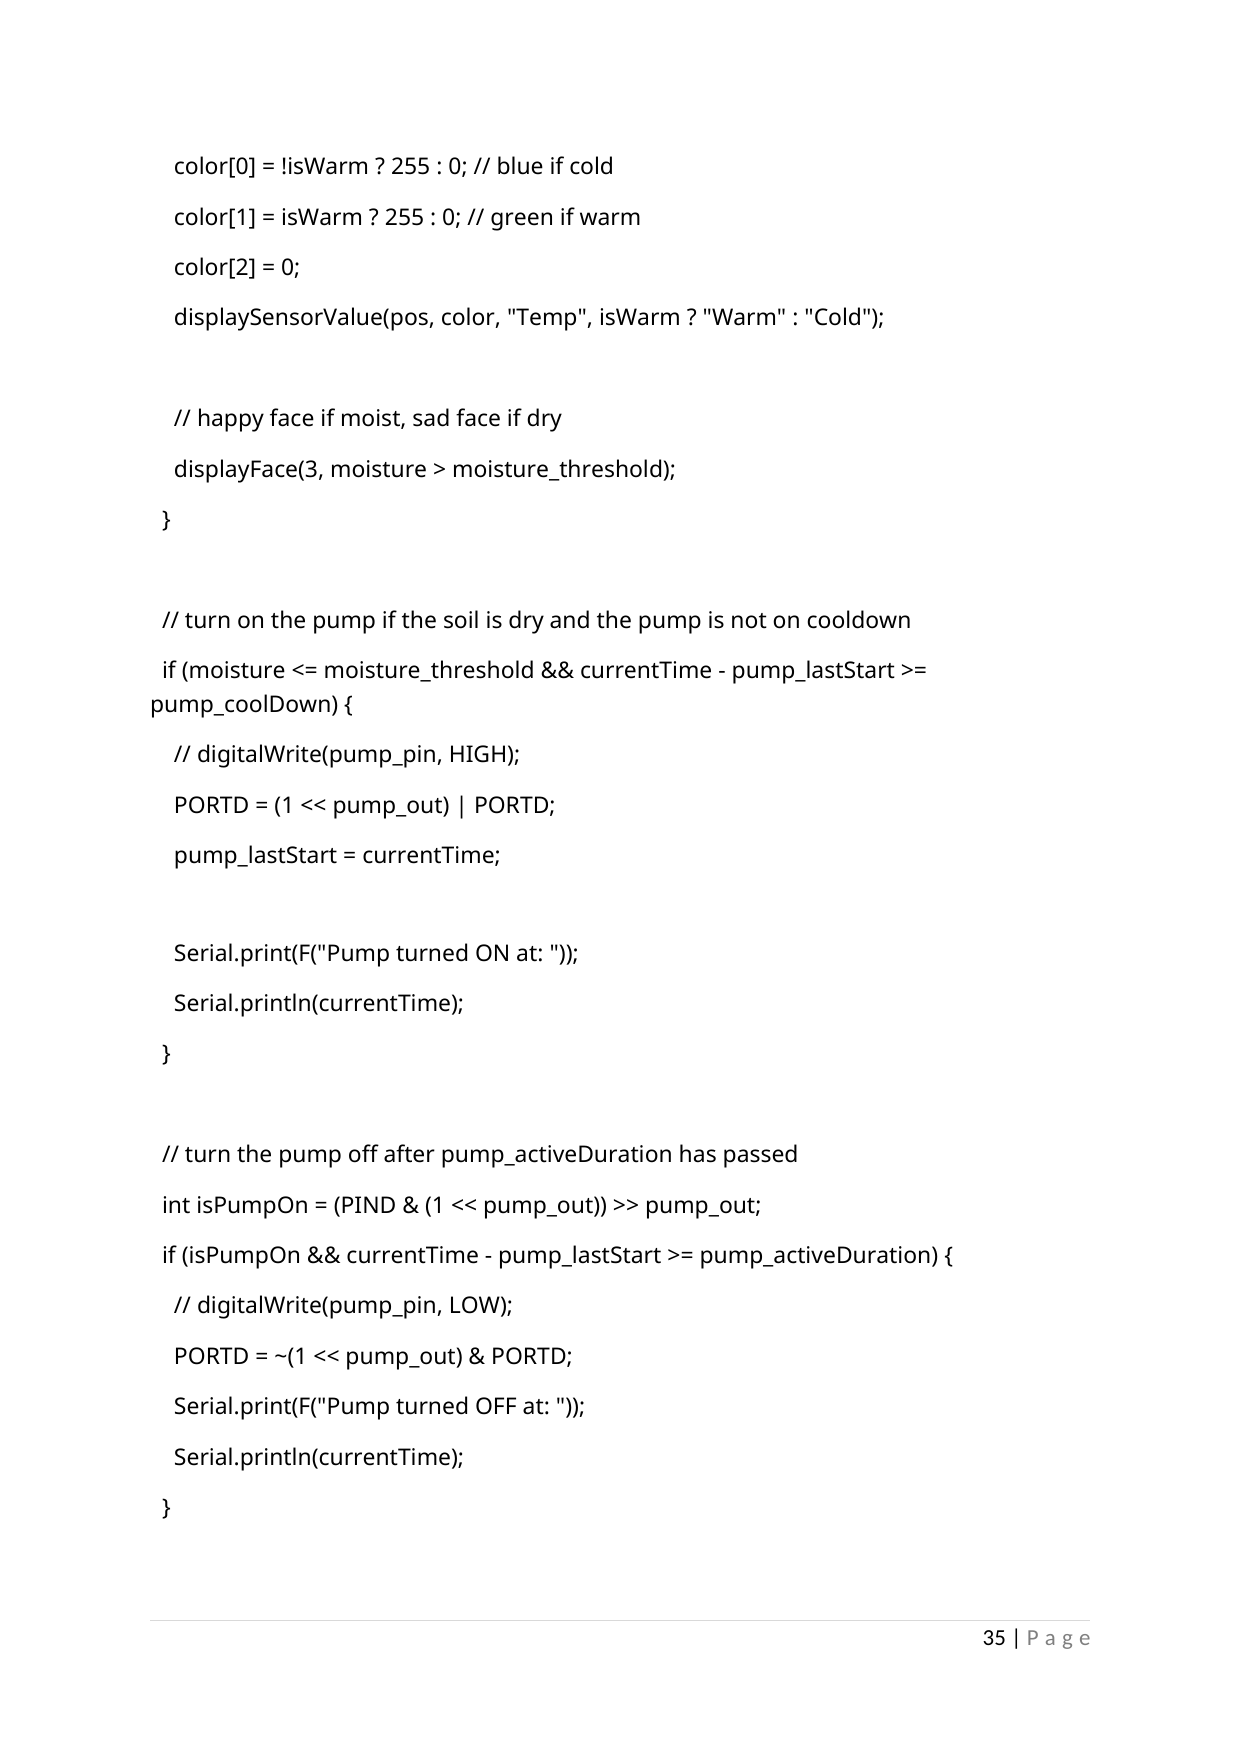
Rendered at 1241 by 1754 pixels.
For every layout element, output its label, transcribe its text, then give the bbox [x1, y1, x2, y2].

text Serial.print(F("Pump turned OFF at: ")); [150, 1390, 1090, 1421]
text color[1] = isWarm ? 255 : 0; // green if warm [150, 200, 1090, 232]
text // digitalWrite(pump_pin, LOW); [150, 1289, 1090, 1321]
text displaySensorValue(pos, color, "Temp", isWarm ? "Warm" : "Cold"); [150, 301, 1090, 332]
text } [150, 1037, 1090, 1068]
text if (moisture <= moisture_threshold && currentTime - pump_lastStart >= pump_coolDown) { [150, 654, 1090, 719]
text if (isPumpOn && currentTime - pump_lastStart >= pump_activeDuration) { [150, 1239, 1090, 1270]
text pump_lastStart = currentTime; [150, 839, 1090, 870]
text } [150, 1491, 1090, 1522]
text Serial.print(F("Pump turned ON at: ")); [150, 936, 1090, 968]
text color[0] = !isWarm ? 255 : 0; // blue if cold [150, 150, 1090, 181]
text displayFace(3, moisture > moisture_threshold); [150, 452, 1090, 484]
text PORTD = (1 << pump_out) | PORTD; [150, 789, 1090, 820]
text // turn the pump off after pump_activeDuration has passed [150, 1138, 1090, 1169]
text color[2] = 0; [150, 251, 1090, 282]
text // turn on the pump if the soil is dry and the pump is not on cooldown [150, 604, 1090, 635]
text // digitalWrite(pump_pin, HIGH); [150, 738, 1090, 769]
text Serial.println(currentTime); [150, 987, 1090, 1018]
text PORTD = ~(1 << pump_out) & PORTD; [150, 1340, 1090, 1371]
text // happy face if moist, sad face if dry [150, 402, 1090, 433]
text Serial.println(currentTime); [150, 1441, 1090, 1472]
text } [150, 503, 1090, 534]
text int isPumpOn = (PIND & (1 << pump_out)) >> pump_out; [150, 1188, 1090, 1220]
